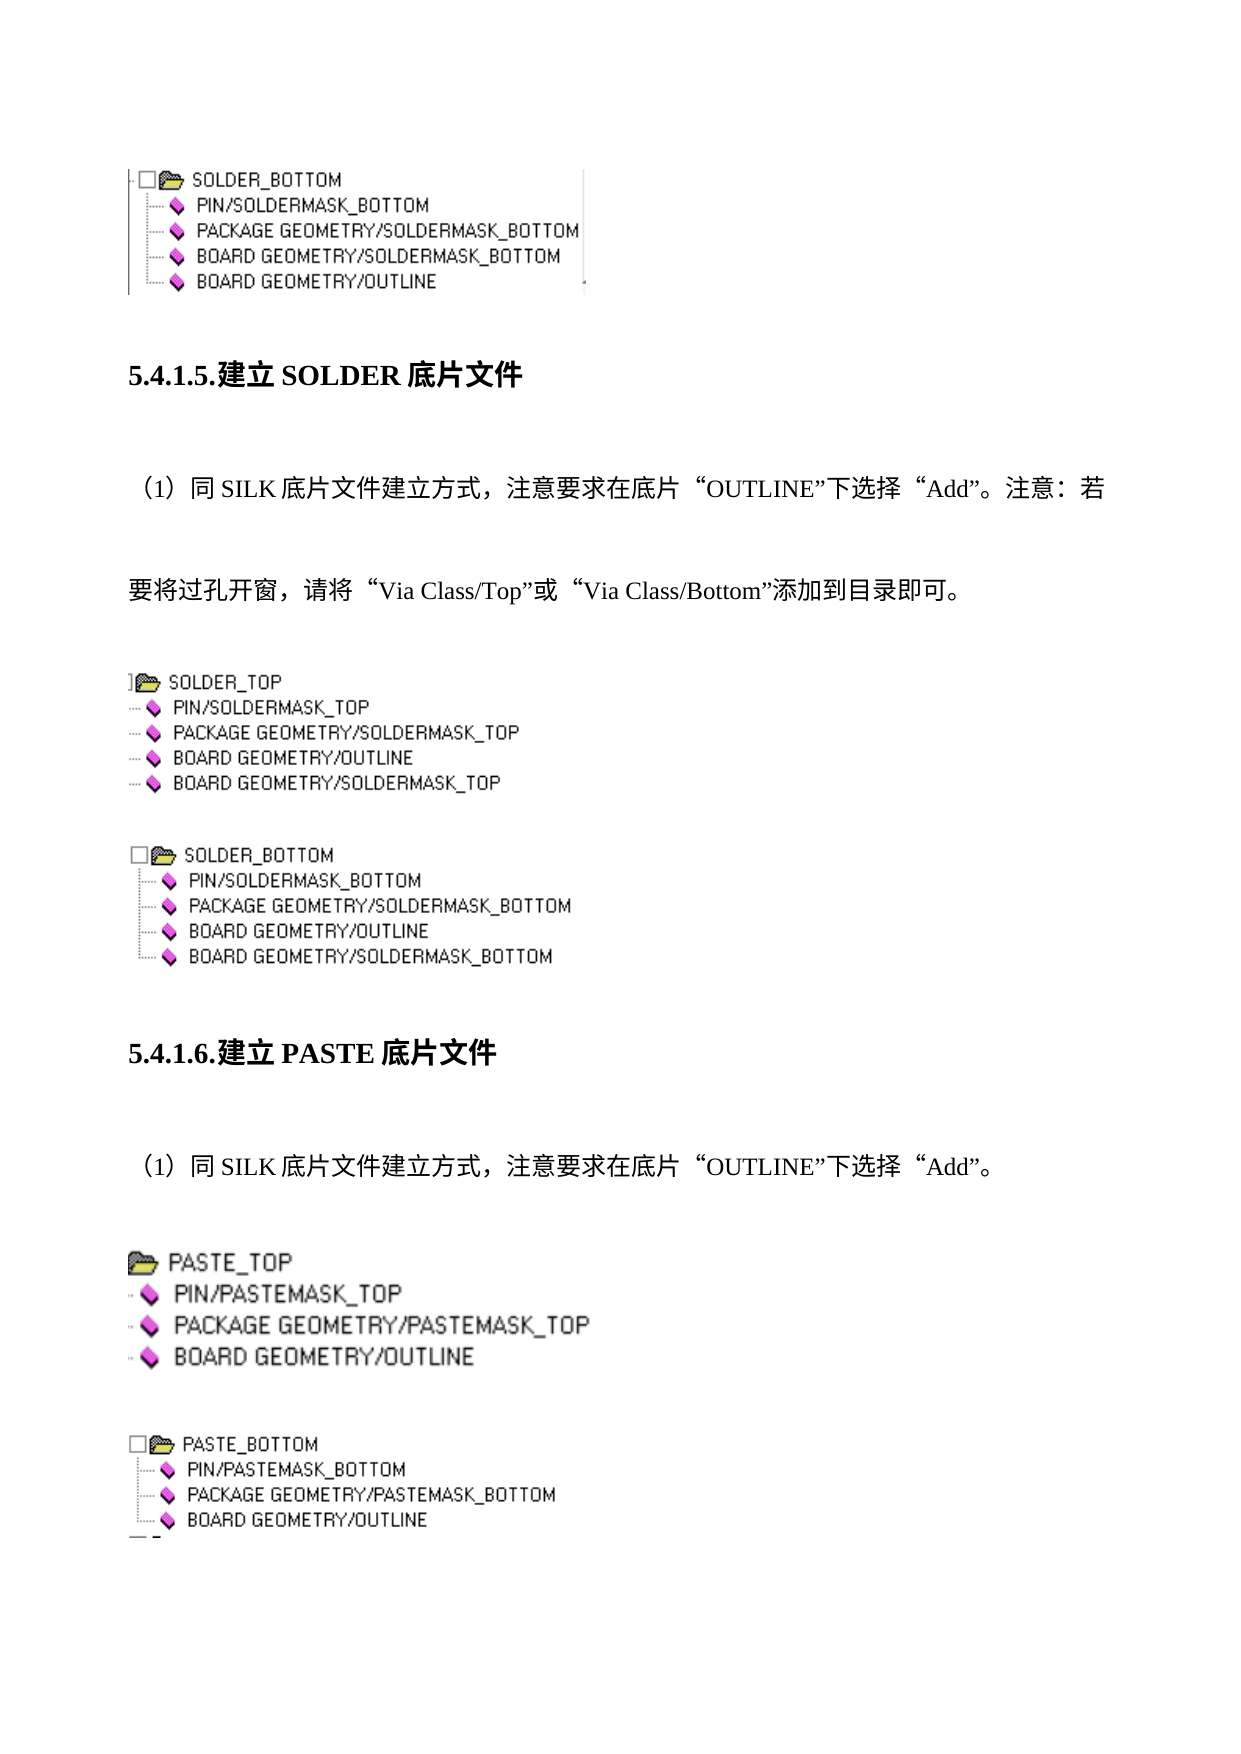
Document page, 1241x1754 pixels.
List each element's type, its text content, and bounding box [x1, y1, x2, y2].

subtitle 建立PASTE底片文件 [128, 1016, 1112, 1084]
picture [128, 670, 647, 798]
text （1）同SILK底片文件建立方式，注意要求在底片“OUTLINE”下选择“Add”。注意：若要将过孔开窗，请将“Via Class/Top”或“Via Class/Bottom”添加到目录即可。 [128, 453, 1112, 623]
picture [128, 845, 650, 973]
text （1）同SILK底片文件建立方式，注意要求在底片“OUTLINE”下选择“Add”。 [128, 1131, 1112, 1198]
subtitle 建立SOLDER底片文件 [128, 339, 1112, 407]
picture [128, 1431, 608, 1538]
picture [128, 169, 586, 295]
picture [128, 1246, 657, 1373]
